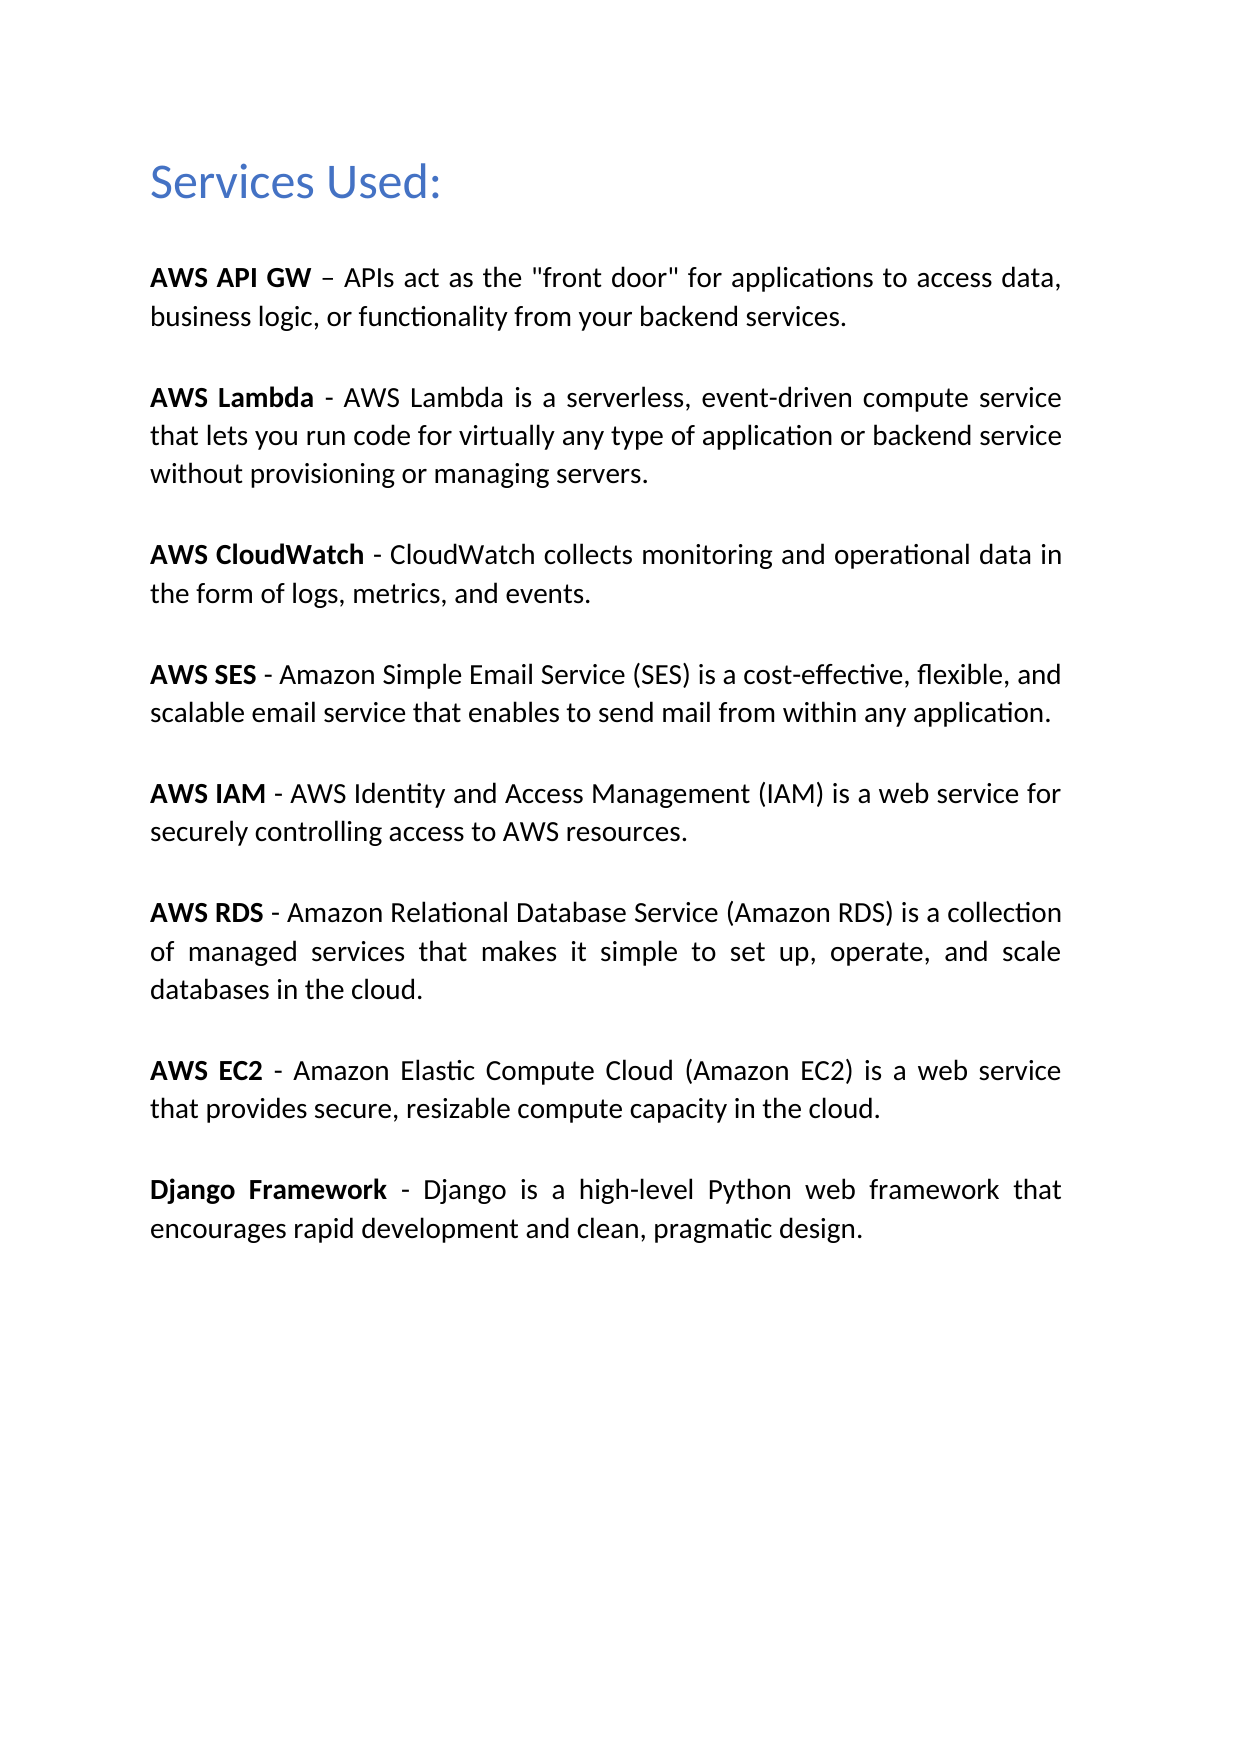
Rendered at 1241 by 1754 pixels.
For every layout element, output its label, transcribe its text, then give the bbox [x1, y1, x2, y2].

text AWS SES - Amazon Simple Email Service (SES) is a cost-effective, flexible, and scalable email service that enables to send mail from within any application. [150, 656, 1063, 730]
text AWS IAM - AWS Identity and Access Management (IAM) is a web service for securely controlling access to AWS resources. [150, 775, 1063, 849]
text AWS API GW – APIs act as the "front door" for applications to access data, business logic, or functionality from your backend services. [150, 259, 1063, 333]
text AWS RDS - Amazon Relational Database Service (Amazon RDS) is a collection of managed services that makes it simple to set up, operate, and scale databases in the cloud. [150, 894, 1063, 1007]
text AWS CloudWatch - CloudWatch collects monitoring and operational data in the form of logs, metrics, and events. [150, 536, 1063, 611]
text Django Framework - Django is a high-level Python web framework that encourages rapid development and clean, pragmatic design. [150, 1171, 1063, 1245]
text Services Used: [150, 150, 1063, 211]
text AWS EC2 - Amazon Elastic Compute Cloud (Amazon EC2) is a web service that provides secure, resizable compute capacity in the cloud. [150, 1052, 1063, 1126]
text AWS Lambda - AWS Lambda is a serverless, event-driven compute service that lets you run code for virtually any type of application or backend service without provisioning or managing servers. [150, 379, 1063, 491]
